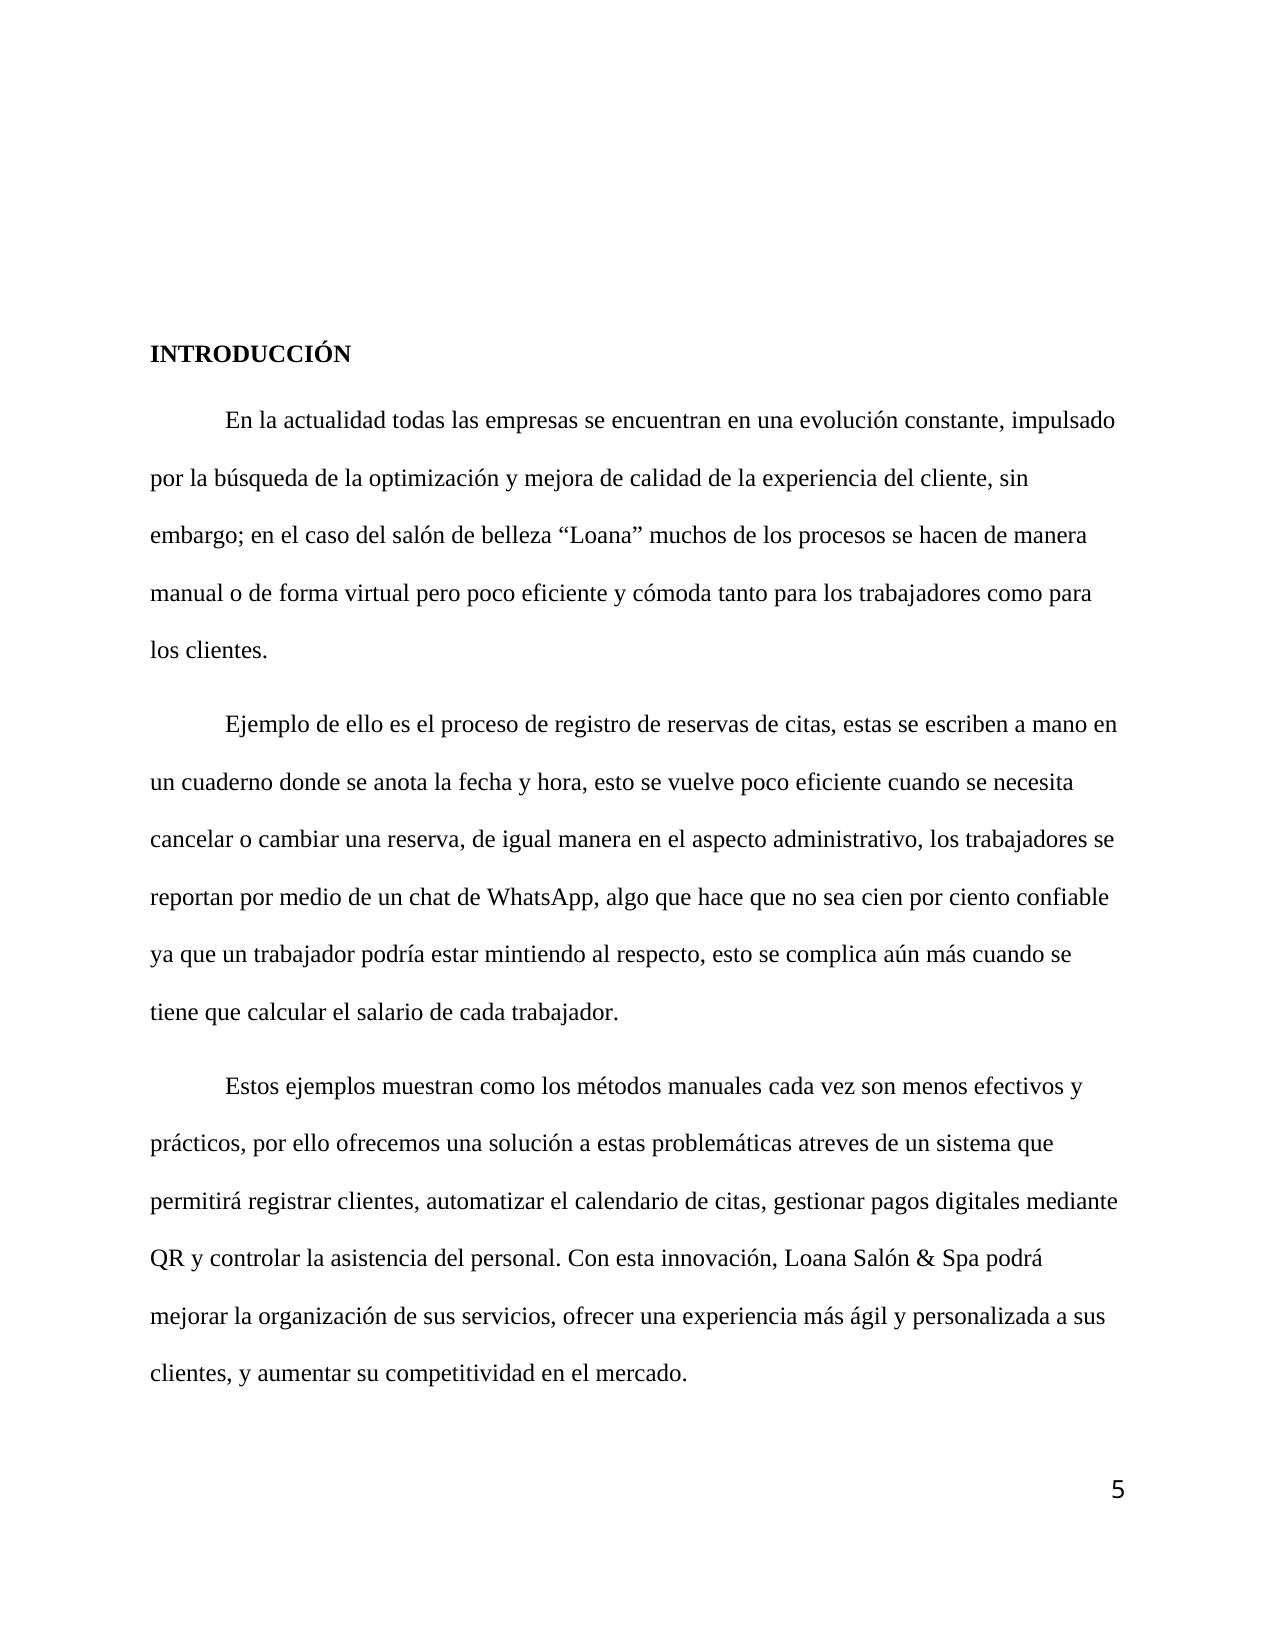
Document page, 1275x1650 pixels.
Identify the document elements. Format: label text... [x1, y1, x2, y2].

text Estos ejemplos muestran como los métodos manuales cada vez son menos efectivos y prácticos, por ello ofrecemos una solución a estas problemáticas atreves de un sistema que permitirá registrar clientes, automatizar el calendario de citas, gestionar pagos digitales mediante QR y controlar la asistencia del personal. Con esta innovación, Loana Salón & Spa podrá mejorar la organización de sus servicios, ofrecer una experiencia más ágil y personalizada a sus clientes, y aumentar su competitividad en el mercado. [150, 1071, 1125, 1387]
subtitle INTRODUCCIÓN [150, 339, 1125, 368]
text Ejemplo de ello es el proceso de registro de reservas de citas, estas se escriben a mano en un cuaderno donde se anota la fecha y hora, esto se vuelve poco eficiente cuando se necesita cancelar o cambiar una reserva, de igual manera en el aspecto administrativo, los trabajadores se reportan por medio de un chat de WhatsApp, algo que hace que no sea cien por ciento confiable ya que un trabajador podría estar mintiendo al respecto, esto se complica aún más cuando se tiene que calcular el salario de cada trabajador. [150, 709, 1125, 1026]
text En la actualidad todas las empresas se encuentran en una evolución constante, impulsado por la búsqueda de la optimización y mejora de calidad de la experiencia del cliente, sin embargo; en el caso del salón de belleza “Loana” muchos de los procesos se hacen de manera manual o de forma virtual pero poco eficiente y cómoda tanto para los trabajadores como para los clientes. [150, 405, 1125, 664]
